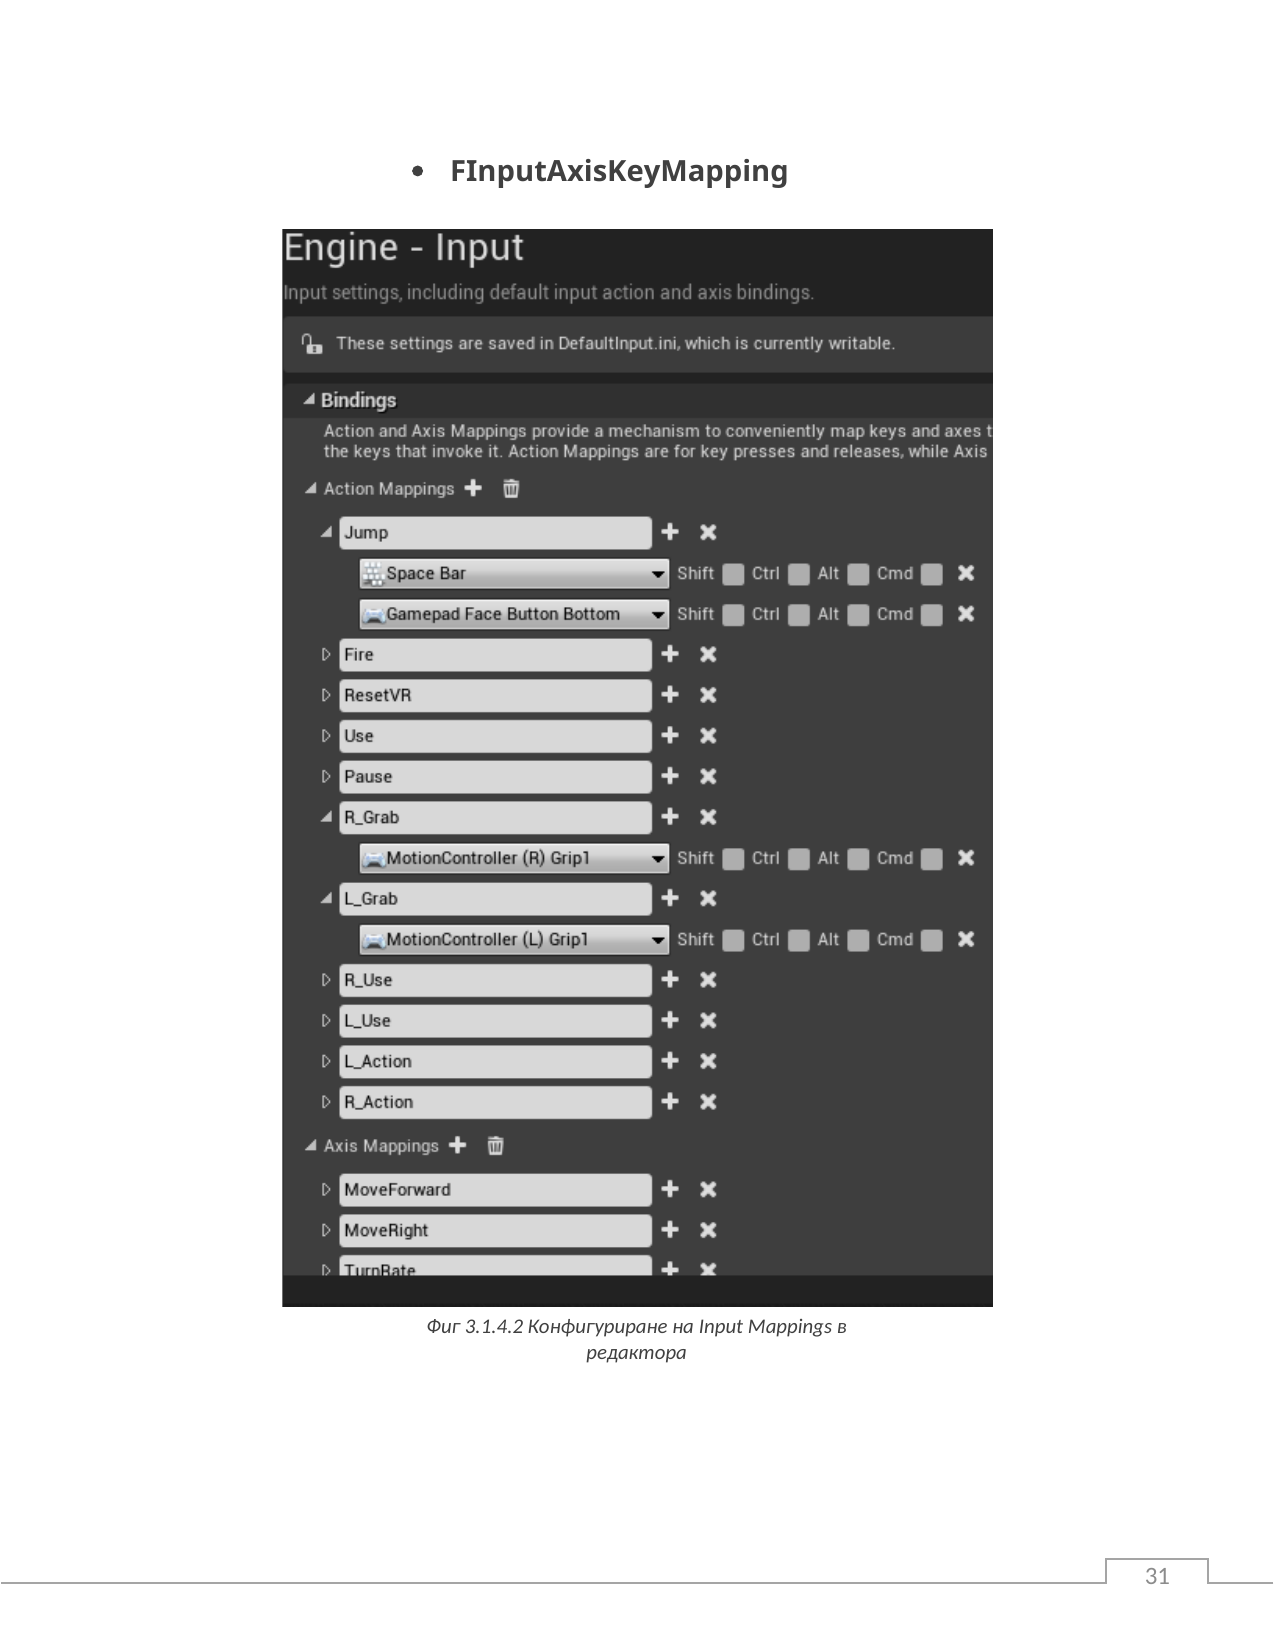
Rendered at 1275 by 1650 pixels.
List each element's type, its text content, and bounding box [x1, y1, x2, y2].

list FInputAxisKeyMapping [412, 150, 1125, 190]
picture [282, 229, 993, 1307]
